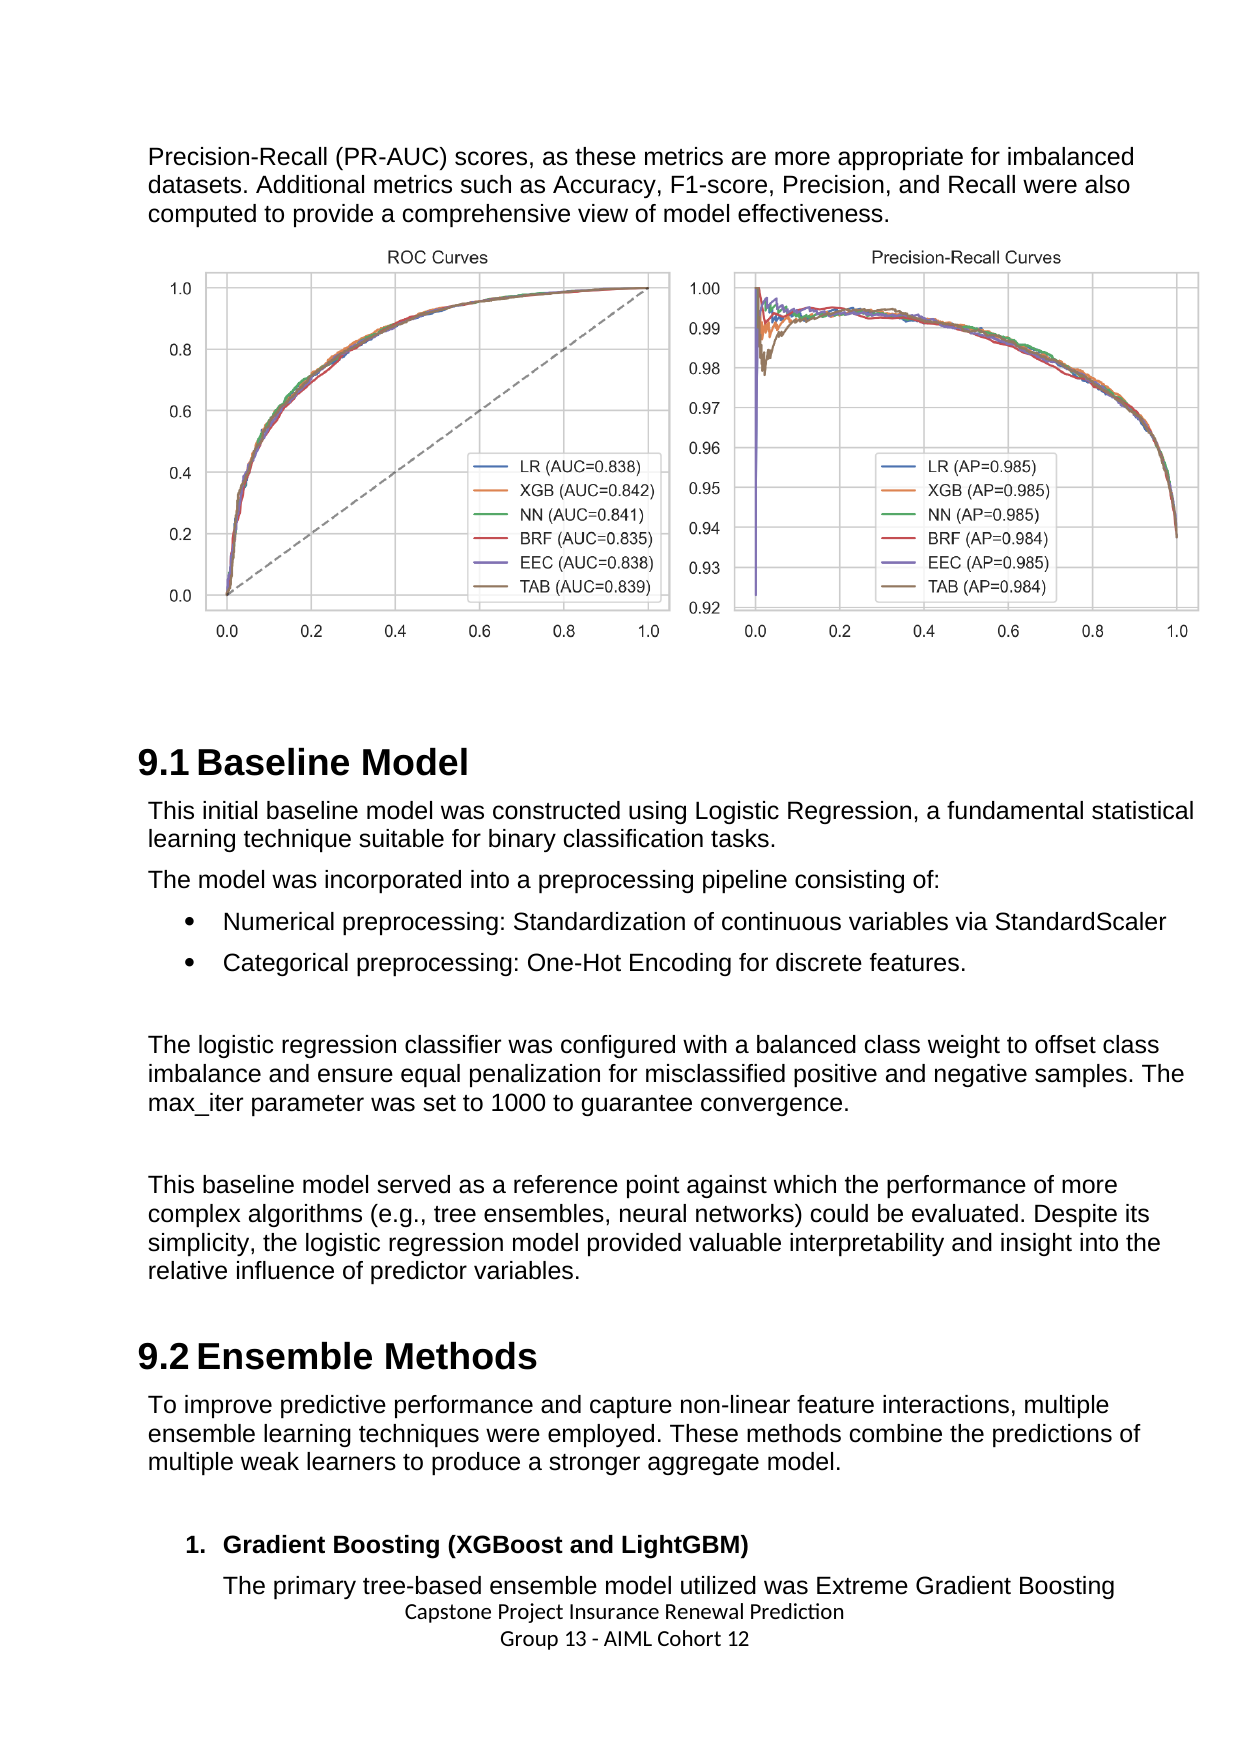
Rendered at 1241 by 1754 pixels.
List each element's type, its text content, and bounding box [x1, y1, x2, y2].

text The model was incorporated into a preprocessing pipeline consisting of: [148, 866, 1196, 894]
list Numerical preprocessing: Standardization of continuous variables via StandardScaler [185, 907, 1196, 936]
list Gradient Boosting (XGBoost and LightGBM) [185, 1530, 1196, 1558]
subtitle Ensemble Methods [137, 1334, 1196, 1377]
picture [158, 240, 1208, 650]
text To improve predictive performance and capture non-linear feature interactions, multiple ensemble learning techniques were employed. These methods combine the predictions of multiple weak learners to produce a stronger aggregate model. [148, 1390, 1196, 1476]
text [148, 142, 1196, 228]
subtitle Baseline Model [137, 740, 1196, 783]
text The logistic regression classifier was configured with a balanced class weight to offset class imbalance and ensure equal penalization for misclassified positive and negative samples. The max_iter parameter was set to 1000 to guarantee convergence. [148, 1030, 1196, 1117]
list Categorical preprocessing: One-Hot Encoding for discrete features. [185, 948, 1196, 977]
text This initial baseline model was constructed using Logistic Regression, a fundamental statistical learning technique suitable for binary classification tasks. [148, 796, 1196, 853]
text This baseline model served as a reference point against which the performance of more complex algorithms (e.g., tree ensembles, neural networks) could be evaluated. Despite its simplicity, the logistic regression model provided valuable interpretability and insight into the relative influence of predictor variables. [148, 1170, 1196, 1285]
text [223, 1571, 1196, 1599]
